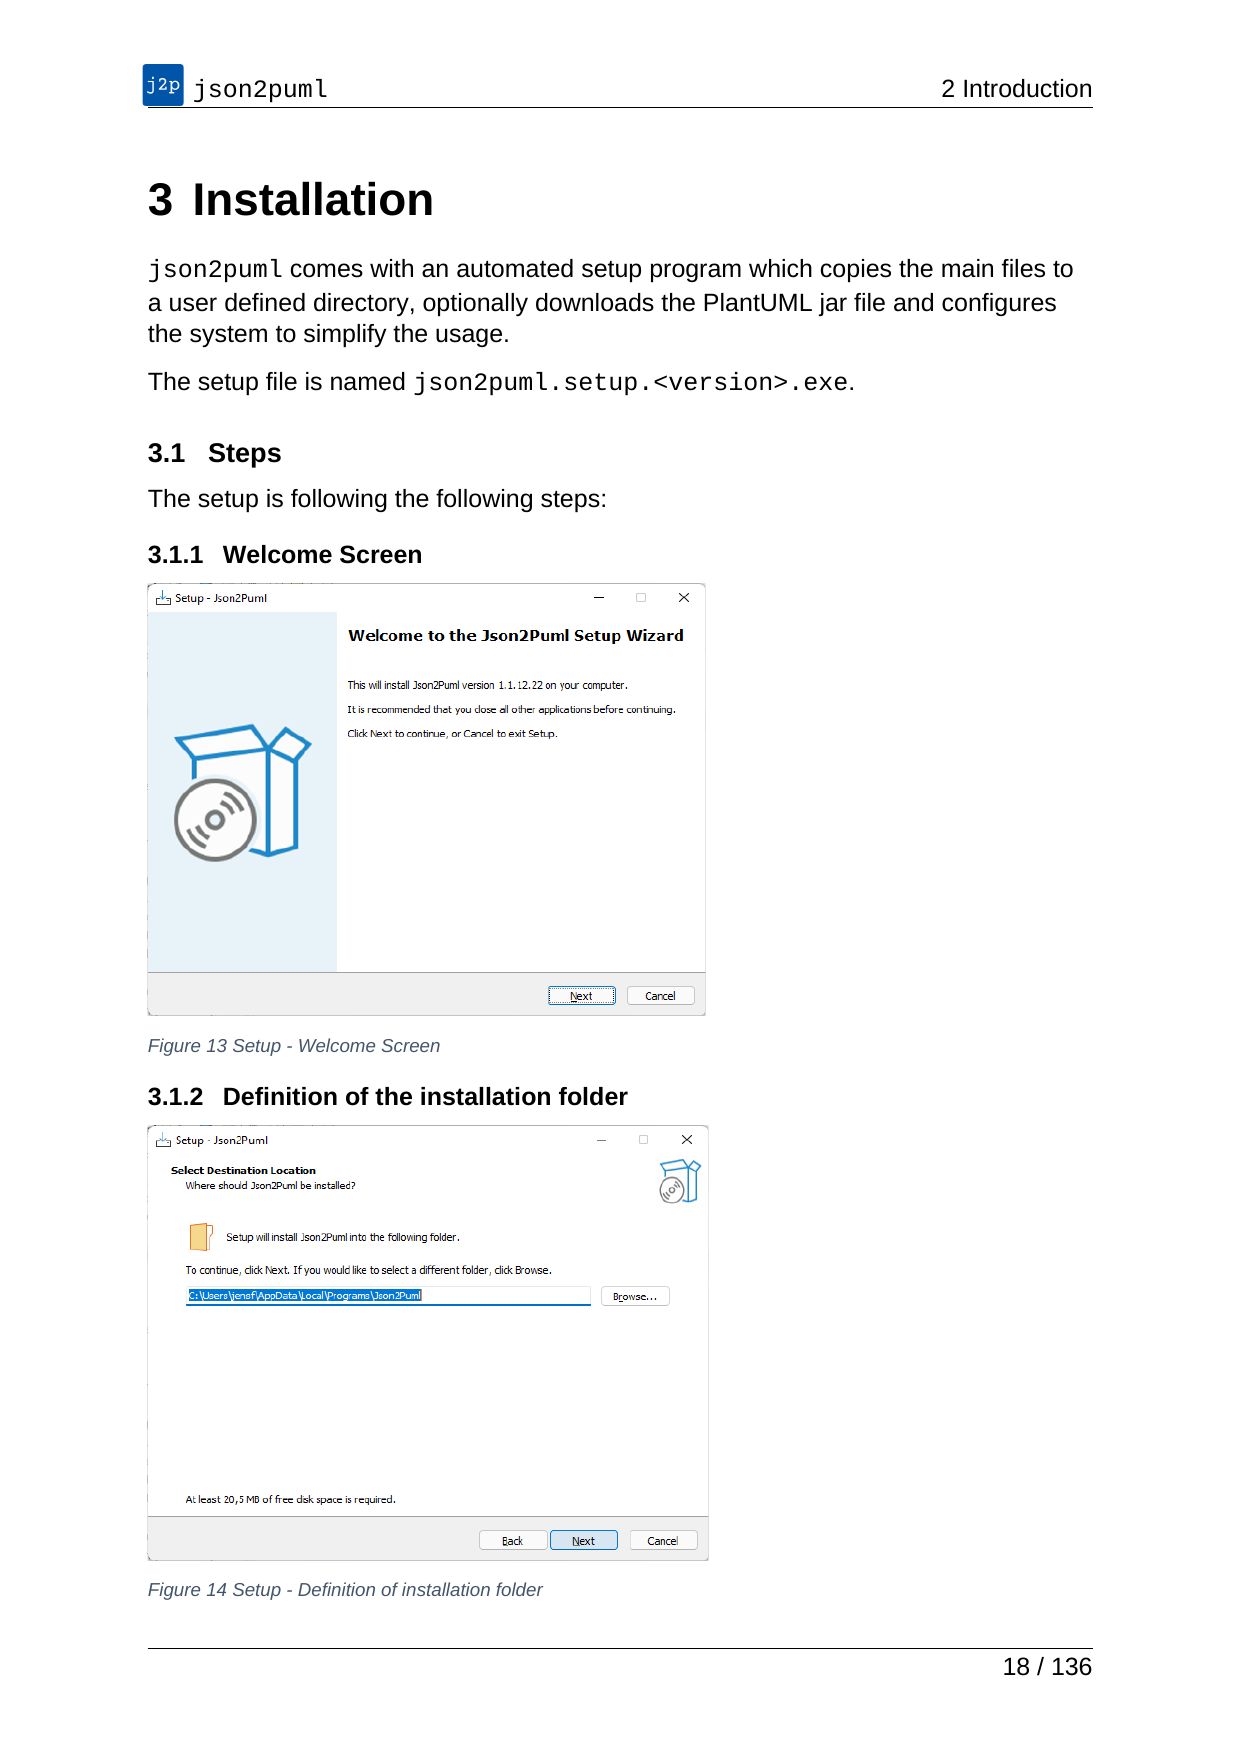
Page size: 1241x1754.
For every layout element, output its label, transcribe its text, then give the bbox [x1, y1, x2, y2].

subtitle Steps [148, 437, 1093, 468]
subtitle Installation [148, 173, 1093, 225]
text The setup file is named json2puml.setup.<version>.exe. [148, 366, 1093, 397]
subtitle Welcome Screen [148, 539, 1093, 568]
text json2puml comes with an automated setup program which copies the main files to a user defined directory, optionally downloads the PlantUML jar file and configures the system to simplify the usage. [148, 254, 1093, 347]
picture [147, 1125, 709, 1561]
picture [142, 64, 184, 106]
text The setup is following the following steps: [148, 483, 1093, 512]
subtitle Definition of the installation folder [148, 1082, 1093, 1110]
text Figure 13 Setup - Welcome Screen [148, 1035, 1093, 1057]
text Figure 14 Setup - Definition of installation folder [148, 1579, 1093, 1601]
picture [147, 583, 706, 1016]
